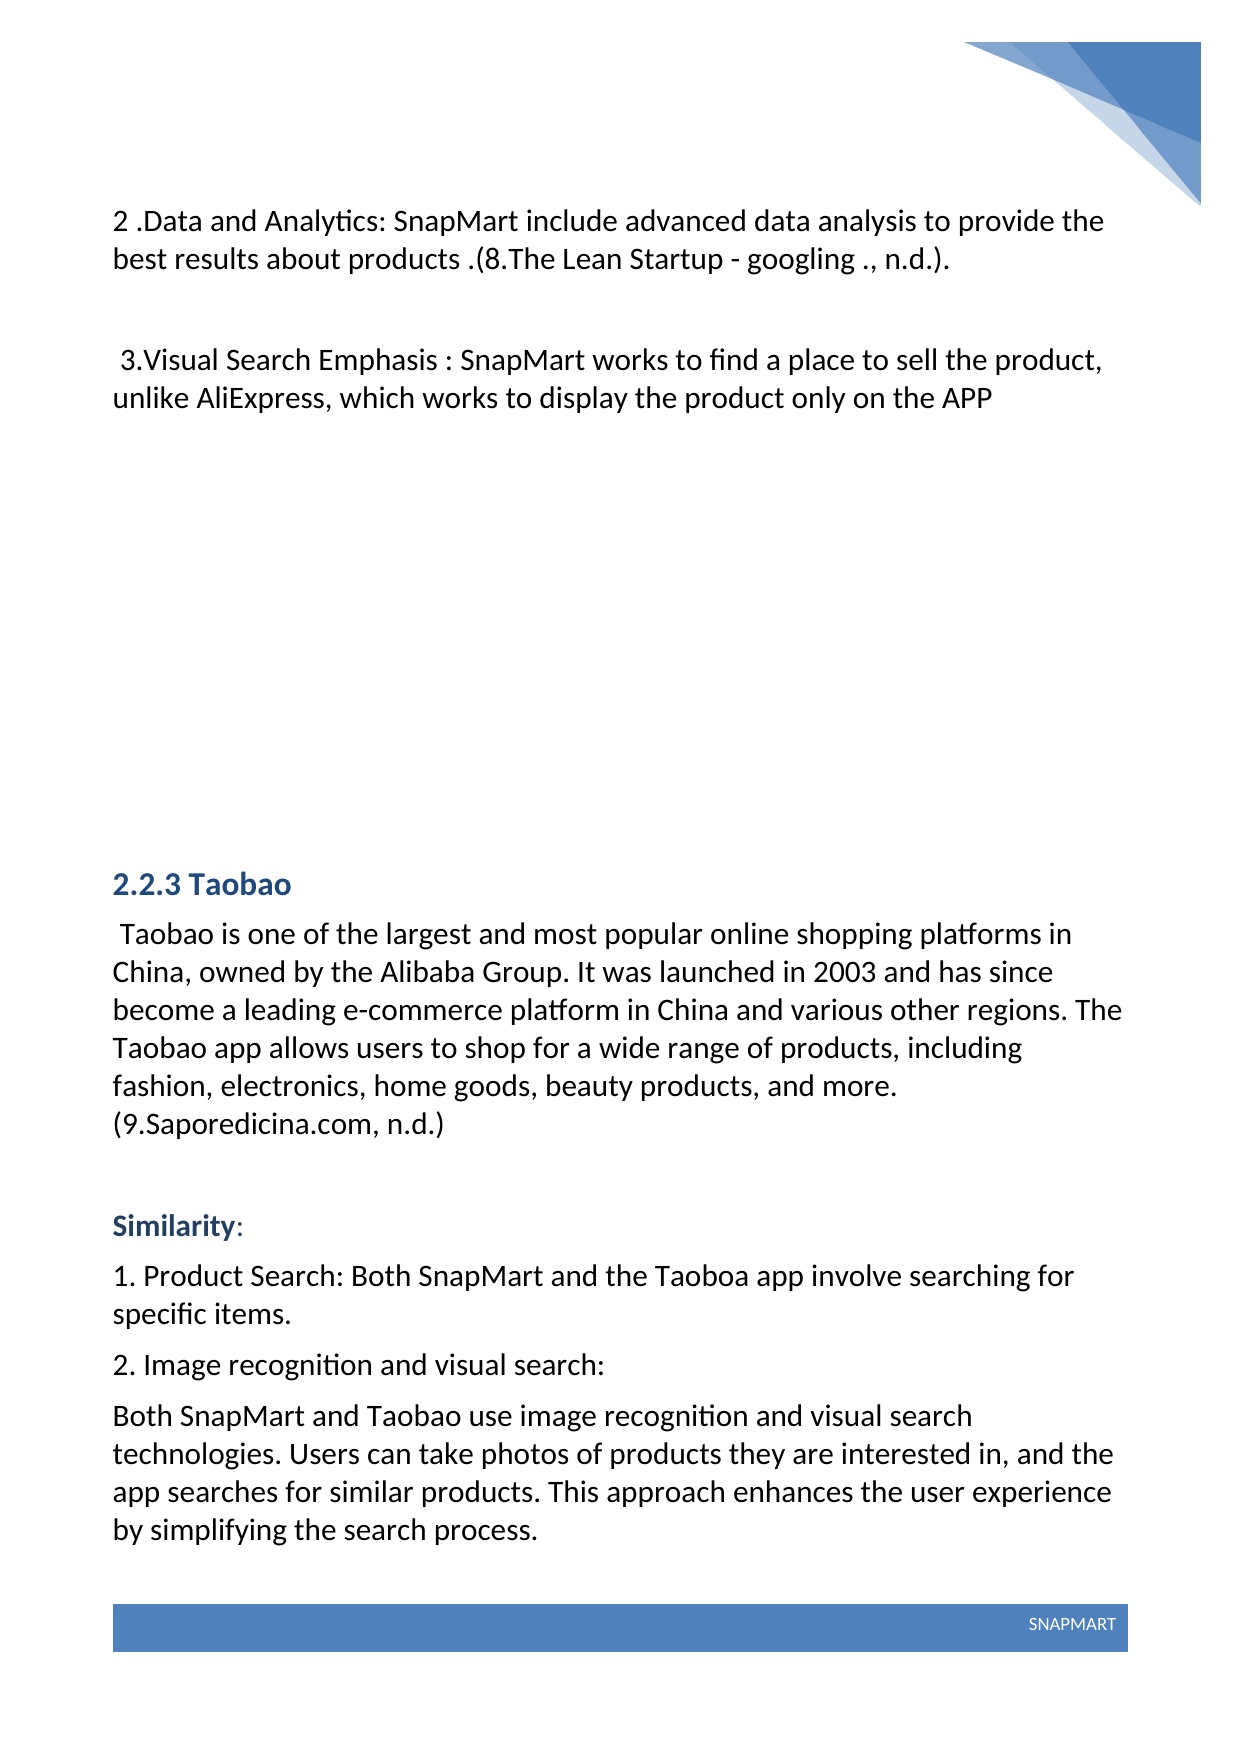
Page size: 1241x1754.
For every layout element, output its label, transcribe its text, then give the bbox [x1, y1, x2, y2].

subtitle 2.2.3 Taobao [112, 863, 1128, 904]
text Similarity: [112, 1206, 1128, 1244]
picture [963, 42, 1201, 206]
text 3.Visual Search Emphasis : SnapMart works to find a place to sell the product, unlike AliExpress, which works to display the product only on the APP [112, 340, 1128, 416]
text 2 .Data and Analytics: SnapMart include advanced data analysis to provide the best results about products .(8.The Lean Startup - googling ., n.d.). [112, 201, 1128, 277]
text 1. Product Search: Both SnapMart and the Taoboa app involve searching for specific items. [112, 1256, 1128, 1333]
text Both SnapMart and Taobao use image recognition and visual search technologies. Users can take photos of products they are interested in, and the app searches for similar products. This approach enhances the user experience by simplifying the search process. [112, 1396, 1128, 1548]
text Taobao is one of the largest and most popular online shopping platforms in China, owned by the Alibaba Group. It was launched in 2003 and has since become a leading e-commerce platform in China and various other regions. The Taobao app allows users to shop for a wide range of products, including fashion, electronics, home goods, beauty products, and more. (9.Saporedicina.com, n.d.) [112, 914, 1128, 1143]
text 2. Image recognition and visual search: [112, 1345, 1128, 1383]
